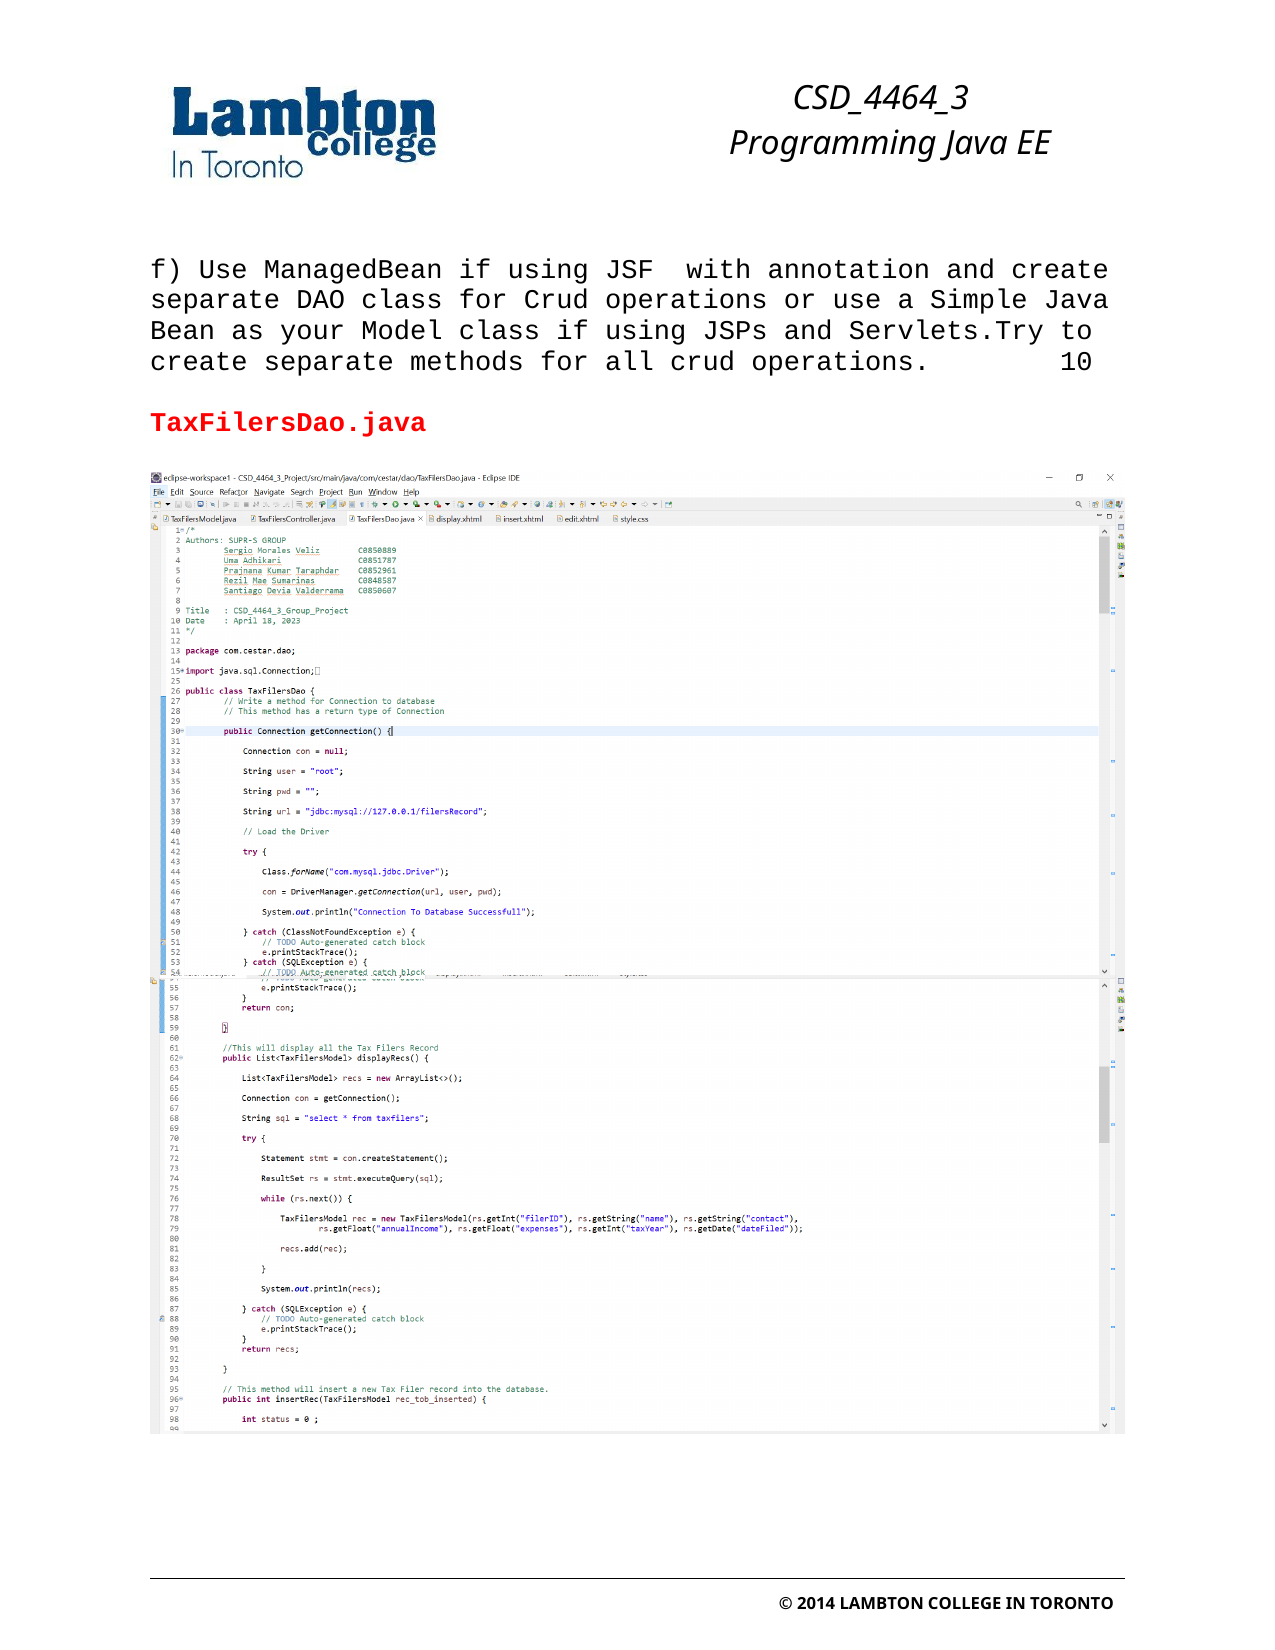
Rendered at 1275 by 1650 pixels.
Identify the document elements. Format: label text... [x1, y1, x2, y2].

picture [150, 470, 1125, 1434]
picture [161, 73, 448, 188]
text f) Use ManagedBean if using JSF with annotation and create separate DAO class for Crud operations or use a Simple Java Bean as your Model class if using JSPs and Servlets.Try to create separate methods for all crud operations. 10 [150, 256, 1125, 378]
text TaxFilersDao.java [150, 409, 1125, 440]
